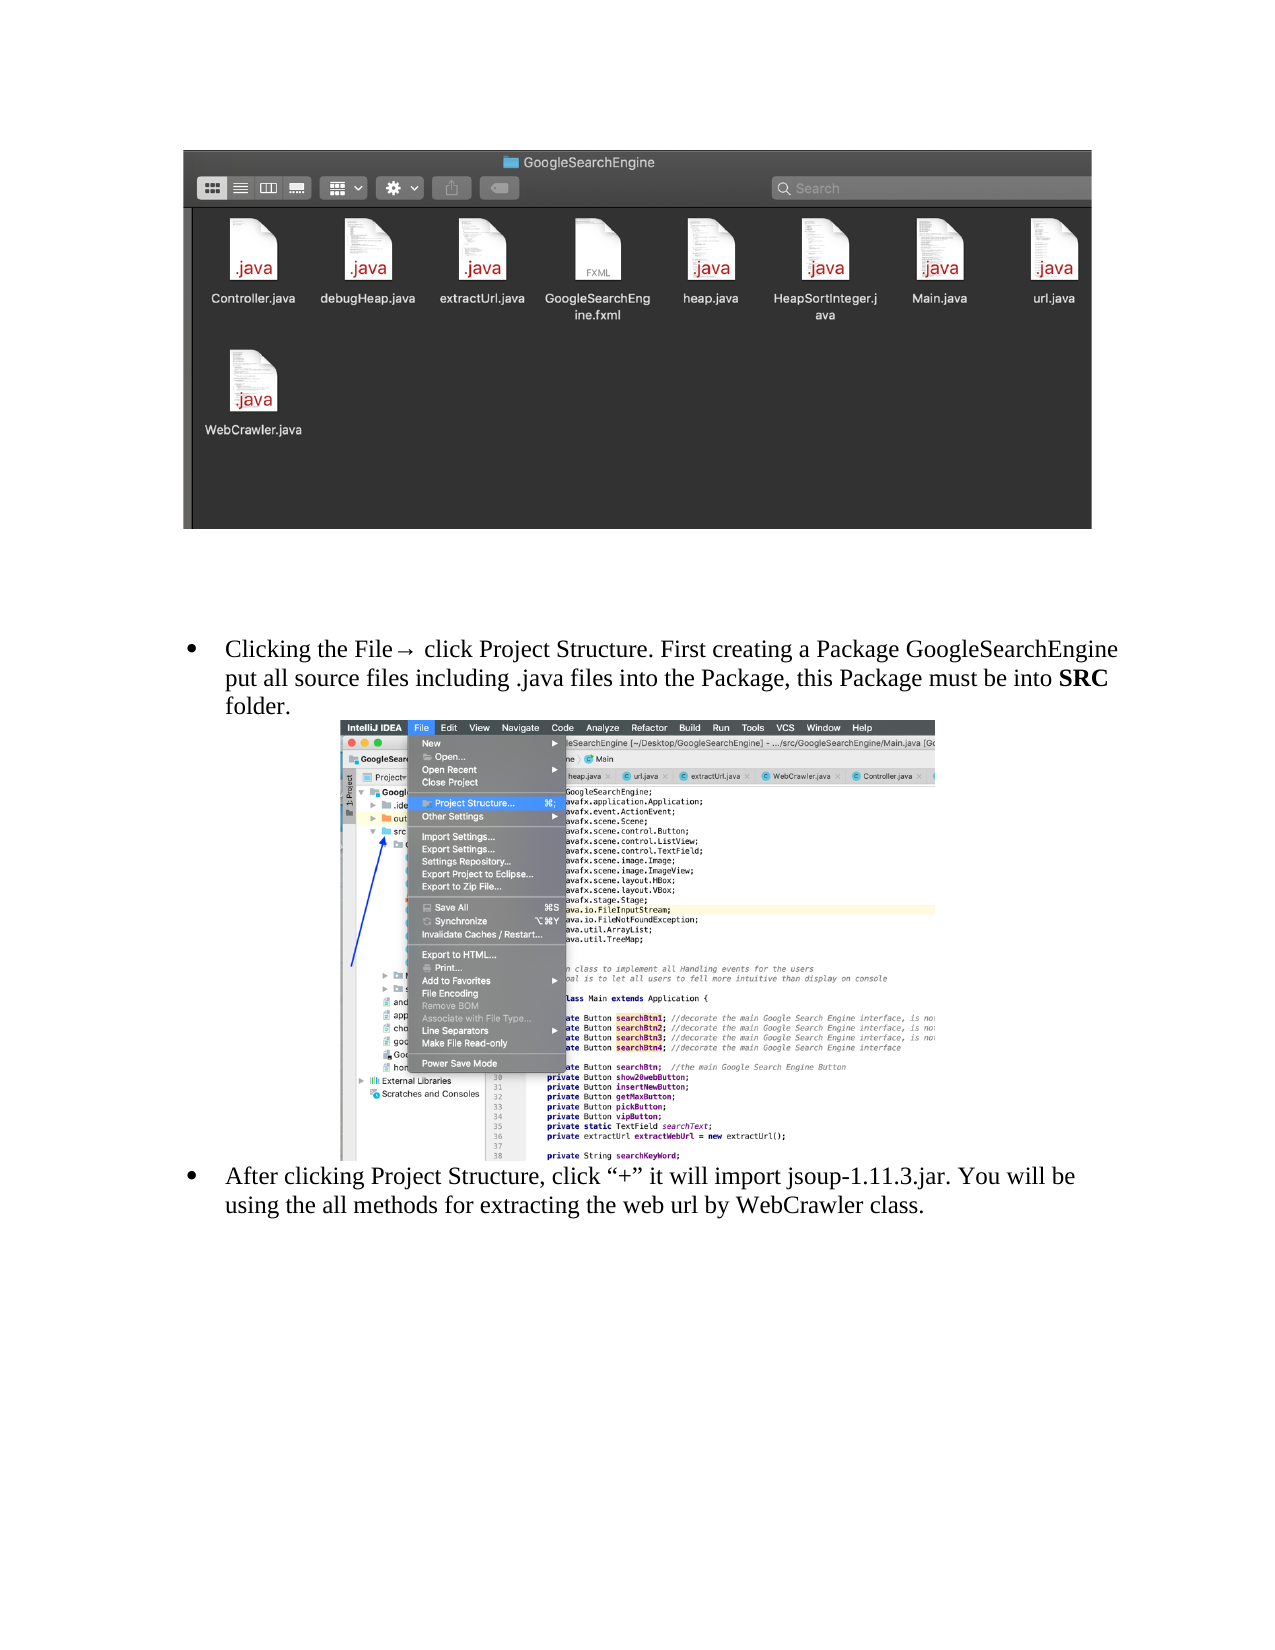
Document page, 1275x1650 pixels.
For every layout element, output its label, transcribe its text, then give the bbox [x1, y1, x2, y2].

list After clicking Project Structure, click “+” it will import jsoup-1.11.3.jar. You will be using the all methods for extracting the web url by WebCrawler class. [187, 1161, 1125, 1218]
picture [340, 720, 935, 1161]
picture [183, 150, 1092, 529]
list Clicking the File click Project Structure. First creating a Package GoogleSearchEngine put all source files including .java files into the Package, this Package must be into SRC folder. [187, 634, 1125, 720]
